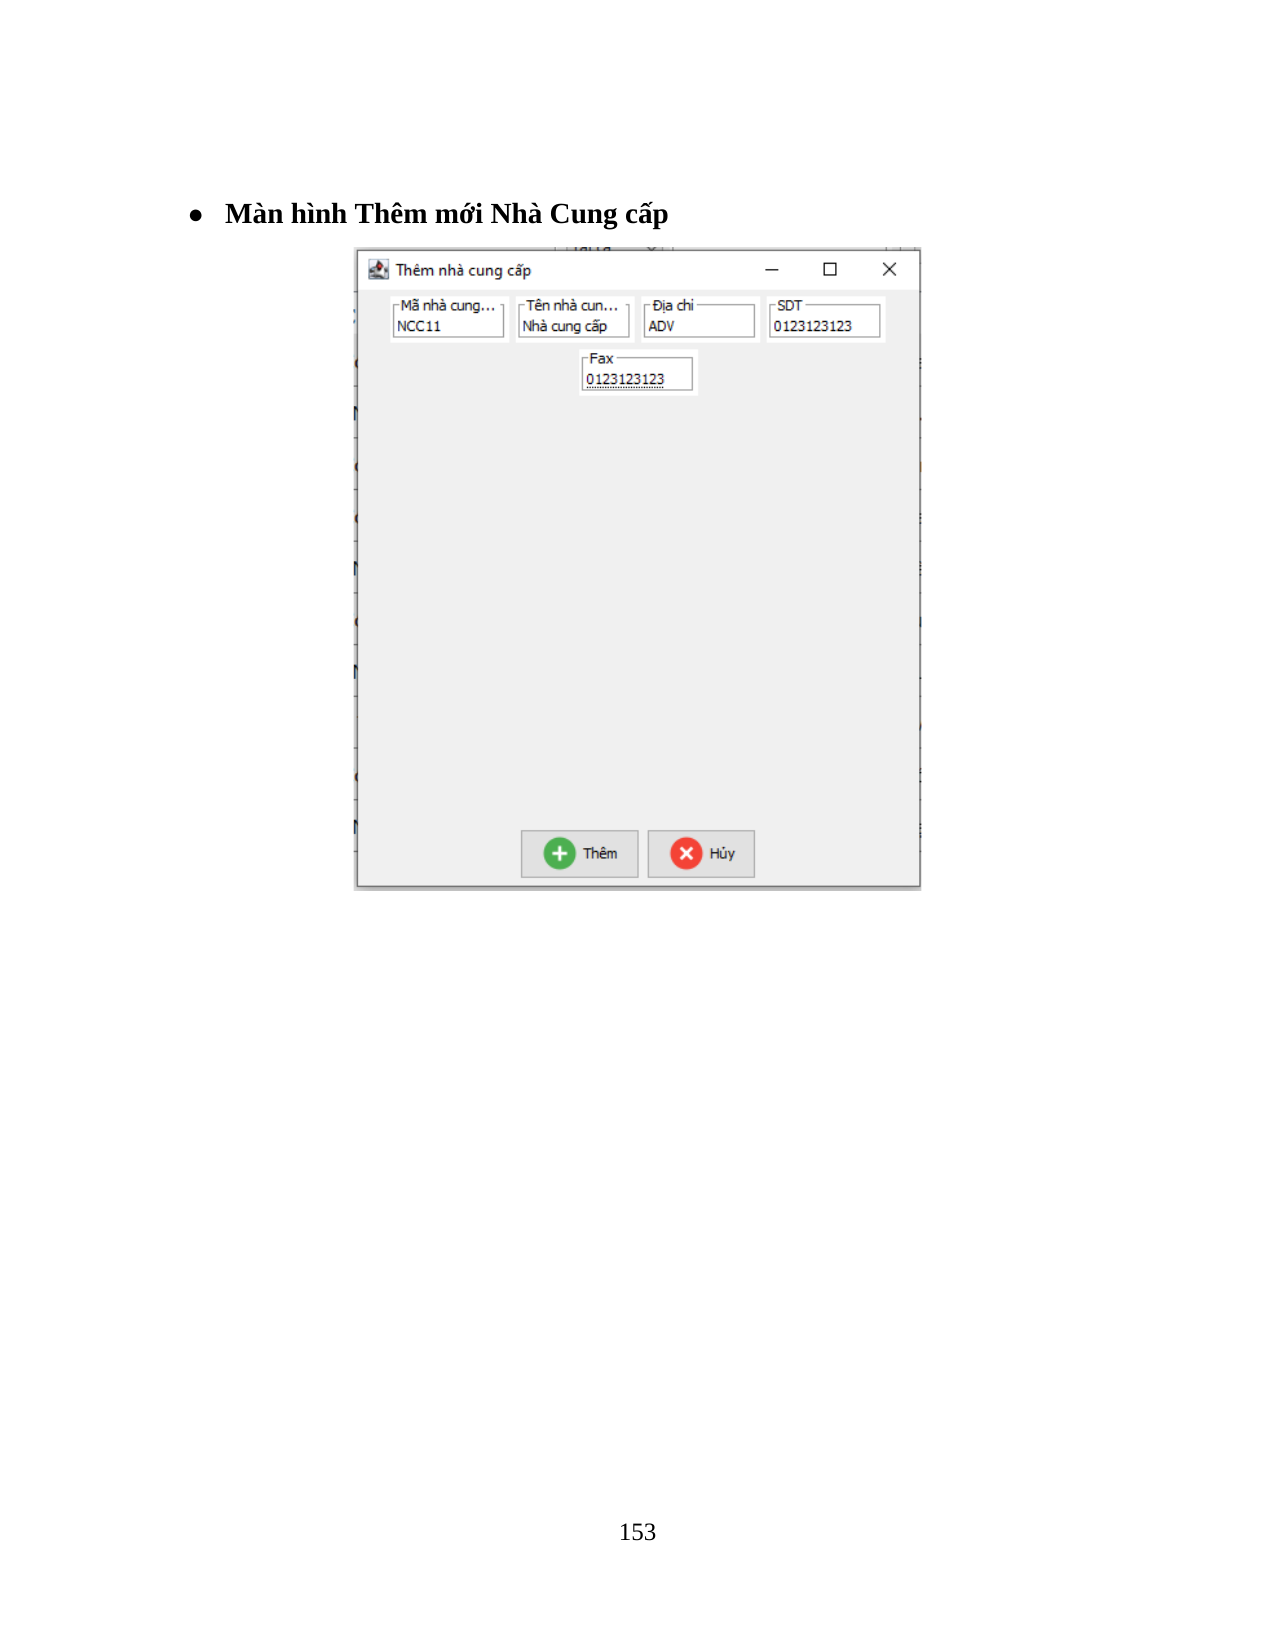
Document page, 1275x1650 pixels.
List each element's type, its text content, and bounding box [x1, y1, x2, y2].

picture [353, 247, 922, 891]
subtitle Màn hình Thêm mới Nhà Cung cấp [187, 197, 1125, 230]
